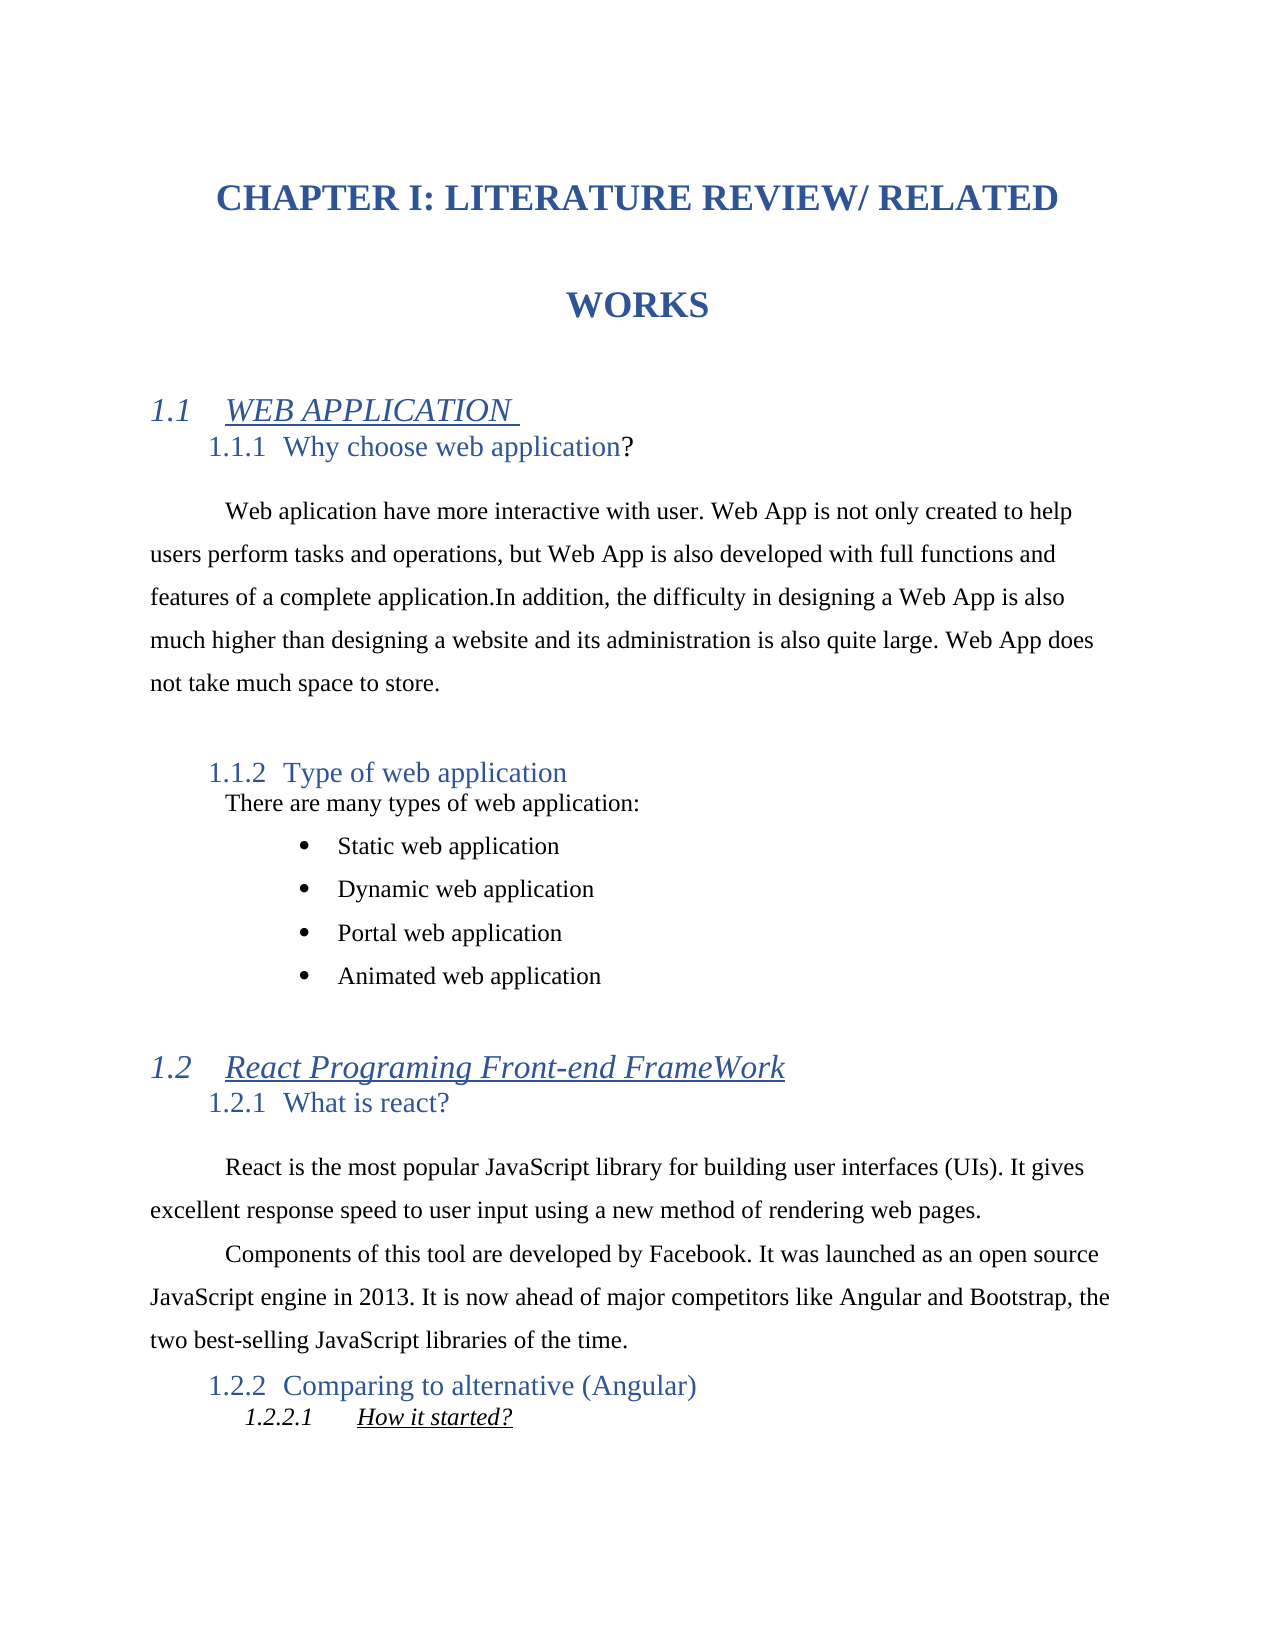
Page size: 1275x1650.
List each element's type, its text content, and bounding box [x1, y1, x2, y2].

text React is the most popular JavaScript library for building user interfaces (UIs). It gives excellent response speed to user input using a new method of rendering web pages. [150, 1152, 1125, 1224]
list Why choose web application? [208, 429, 1125, 462]
text Web aplication have more interactive with user. Web App is not only created to help users perform tasks and operations, but Web App is also developed with full functions and features of a complete application.In addition, the difficulty in designing a Web App is also much higher than designing a website and its administration is also quite large. Web App does not take much space to store. [150, 496, 1125, 697]
list Animated web application [300, 961, 1125, 989]
text There are many types of web application: [225, 788, 1125, 817]
subtitle CHAPTER I: LITERATURE REVIEW/ RELATED WORKS [150, 175, 1125, 326]
list Static web application [300, 831, 1125, 860]
list How it started? [244, 1402, 1125, 1430]
list WEB APPLICATION [150, 391, 1125, 429]
list What is react? [208, 1085, 1125, 1119]
text Components of this tool are developed by Facebook. It was launched as an open source JavaScript engine in 2013. It is now ahead of major competitors like Angular and Bootstrap, the two best-selling JavaScript libraries of the time. [150, 1239, 1125, 1354]
list Comparing to alternative (Angular) [208, 1368, 1125, 1402]
list Type of web application [208, 755, 1125, 788]
list React Programing Front-end FrameWork [150, 1047, 1125, 1085]
list Portal web application [300, 918, 1125, 946]
list Dynamic web application [300, 874, 1125, 903]
